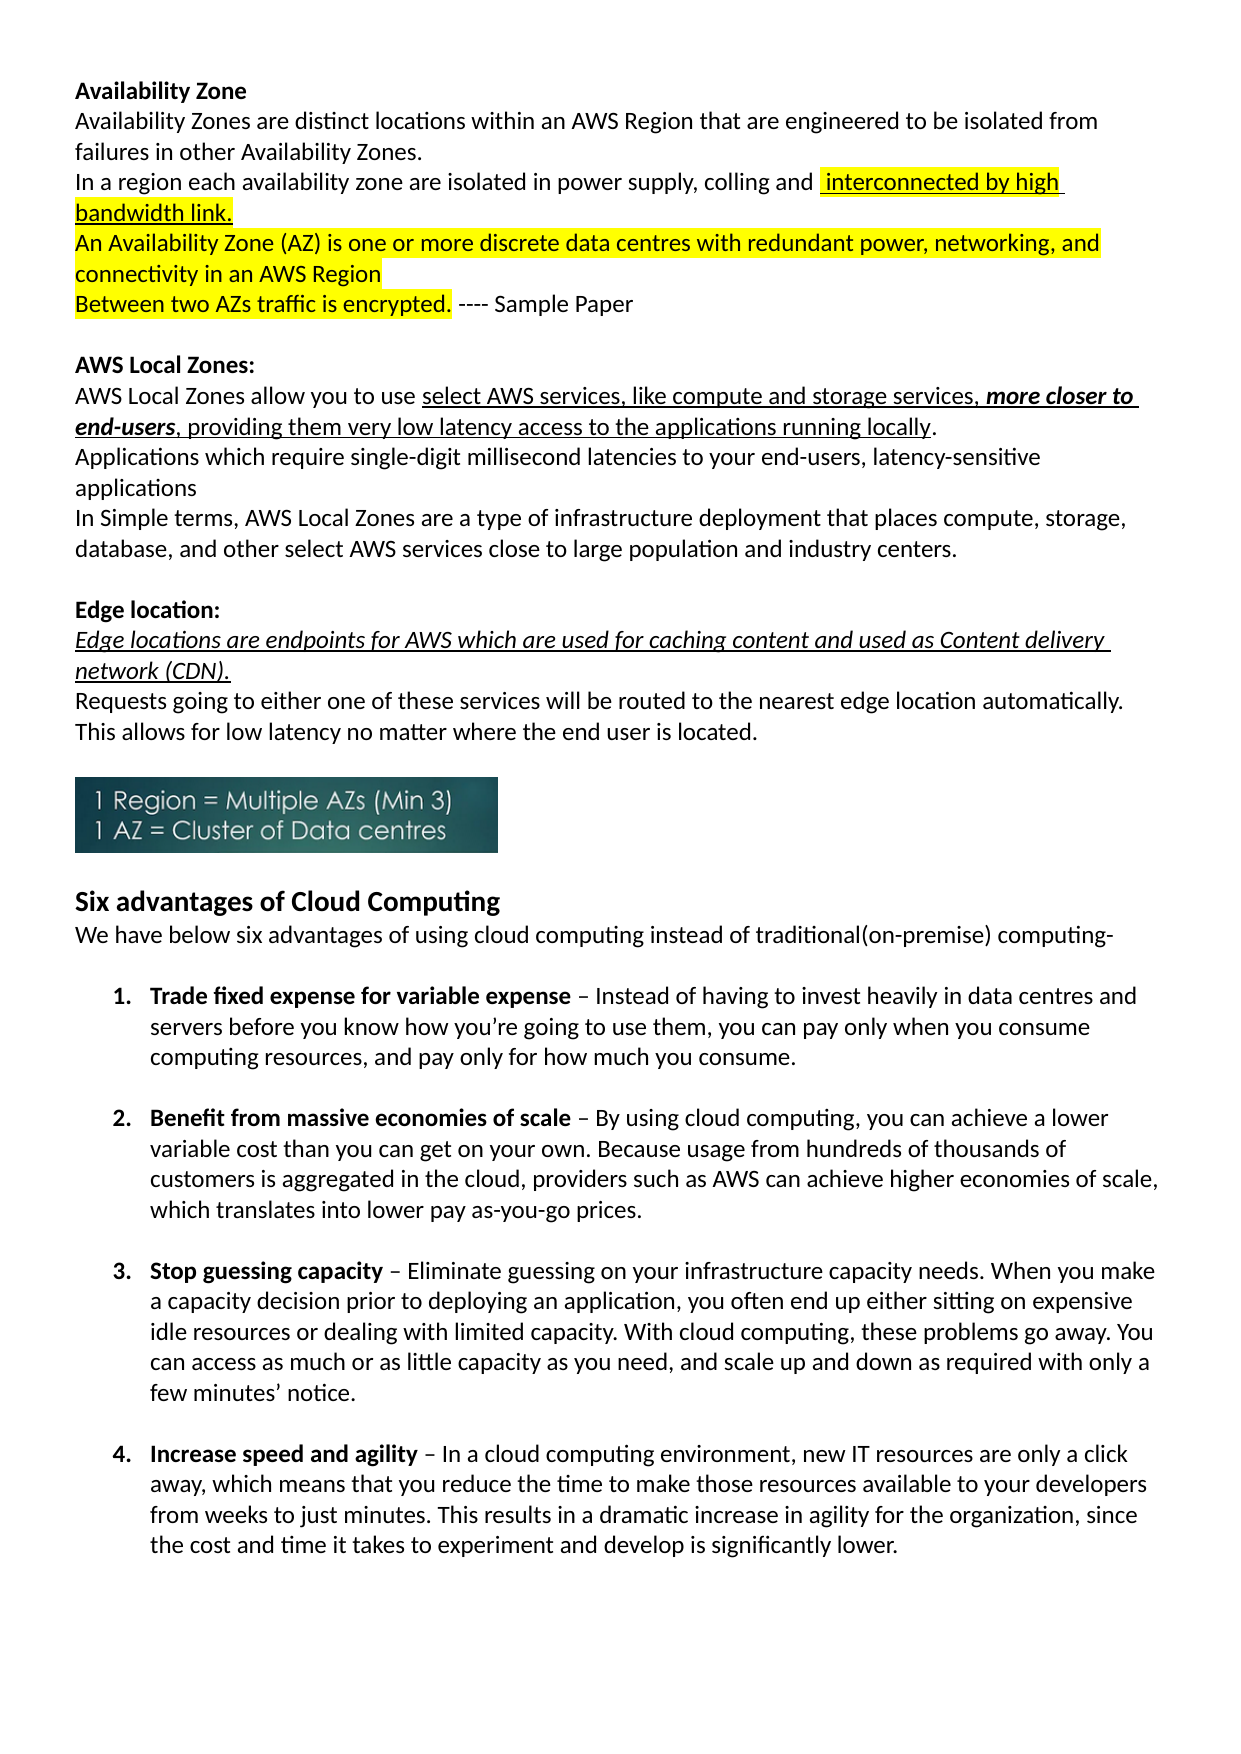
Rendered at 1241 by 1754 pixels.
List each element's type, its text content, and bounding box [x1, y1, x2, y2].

list Benefit from massive economies of scale – By using cloud computing, you can achieve a lower variable cost than you can get on your own. Because usage from hundreds of thousands of customers is aggregated in the cloud, providers such as AWS can achieve higher economies of scale, which translates into lower pay as-you-go prices. [112, 1102, 1165, 1224]
text Availability Zone [75, 75, 1165, 106]
text Between two AZs traffic is encrypted. ---- Sample Paper [452, 289, 1165, 319]
text In a region each availability zone are isolated in power supply, colling and interconnected by high bandwidth link. [75, 167, 1165, 228]
text AWS Local Zones: [75, 350, 1165, 380]
text Six advantages of Cloud Computing [75, 883, 1165, 919]
text An Availability Zone (AZ) is one or more discrete data centres with redundant power, networking, and connectivity in an AWS Region [382, 228, 1165, 289]
text Edge location: [75, 594, 1165, 624]
list Increase speed and agility – In a cloud computing environment, new IT resources are only a click away, which means that you reduce the time to make those resources available to your developers from weeks to just minutes. This results in a dramatic increase in agility for the organization, since the cost and time it takes to experiment and develop is significantly lower. [112, 1438, 1165, 1560]
text We have below six advantages of using cloud computing instead of traditional(on-premise) computing- [75, 919, 1165, 950]
text Edge locations are endpoints for AWS which are used for caching content and used as Content delivery network (CDN). [75, 624, 1165, 685]
text AWS Local Zones allow you to use select AWS services, like compute and storage services, more closer to end-users, providing them very low latency access to the applications running locally. [75, 380, 1165, 441]
text Applications which require single-digit millisecond latencies to your end-users, latency-sensitive applications [75, 441, 1165, 502]
text In Simple terms, AWS Local Zones are a type of infrastructure deployment that places compute, storage, database, and other select AWS services close to large population and industry centers. [75, 502, 1165, 563]
list Trade fixed expense for variable expense – Instead of having to invest heavily in data centres and servers before you know how you’re going to use them, you can pay only when you consume computing resources, and pay only for how much you consume. [112, 980, 1165, 1072]
list Stop guessing capacity – Eliminate guessing on your infrastructure capacity needs. When you make a capacity decision prior to deploying an application, you often end up either sitting on expensive idle resources or dealing with limited capacity. With cloud computing, these problems go away. You can access as much or as little capacity as you need, and scale up and down as required with only a few minutes’ notice. [112, 1255, 1165, 1407]
text Availability Zones are distinct locations within an AWS Region that are engineered to be isolated from failures in other Availability Zones. [75, 106, 1165, 167]
text Requests going to either one of these services will be routed to the nearest edge location automatically. This allows for low latency no matter where the end user is located. [75, 685, 1165, 746]
picture [75, 777, 498, 853]
